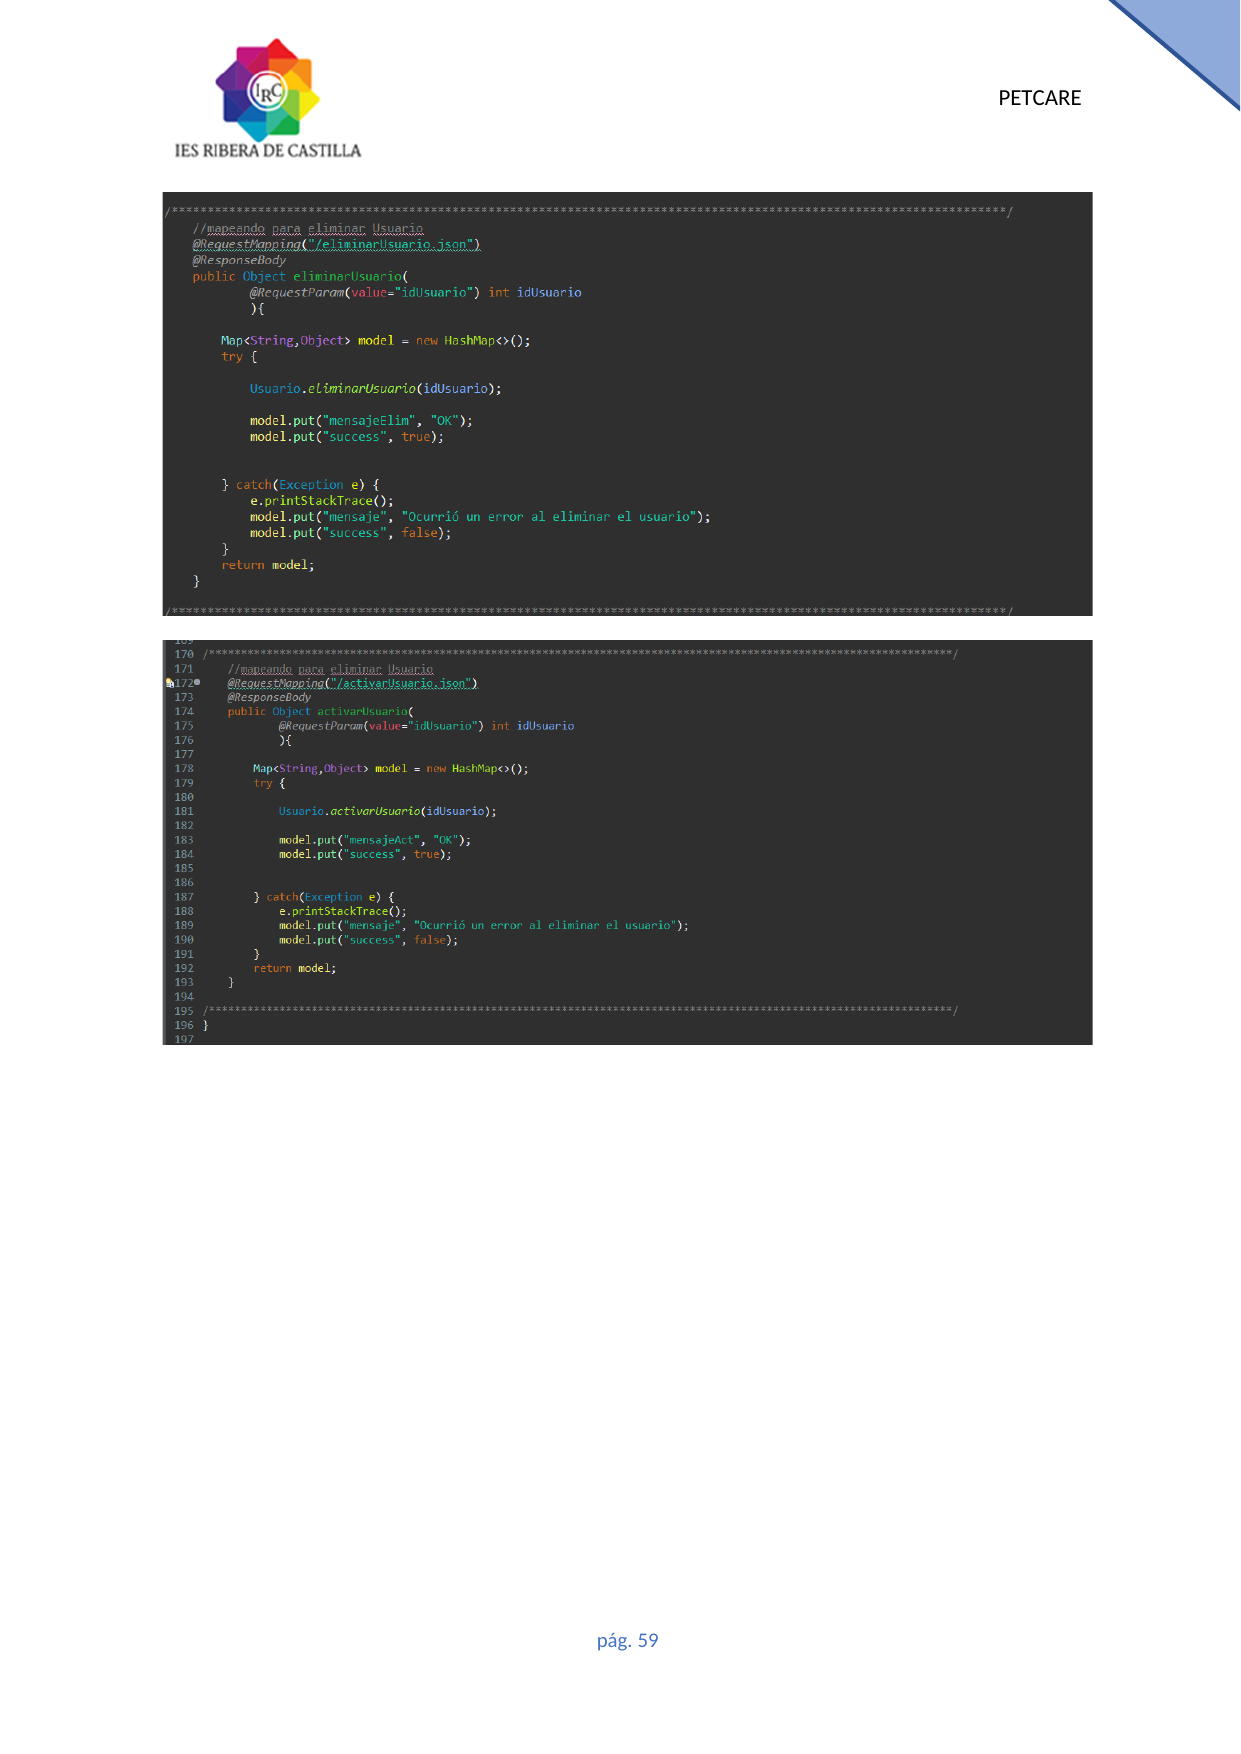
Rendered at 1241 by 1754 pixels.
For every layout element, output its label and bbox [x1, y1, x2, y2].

picture [173, 29, 366, 164]
picture [162, 640, 1093, 1045]
picture [162, 192, 1093, 616]
